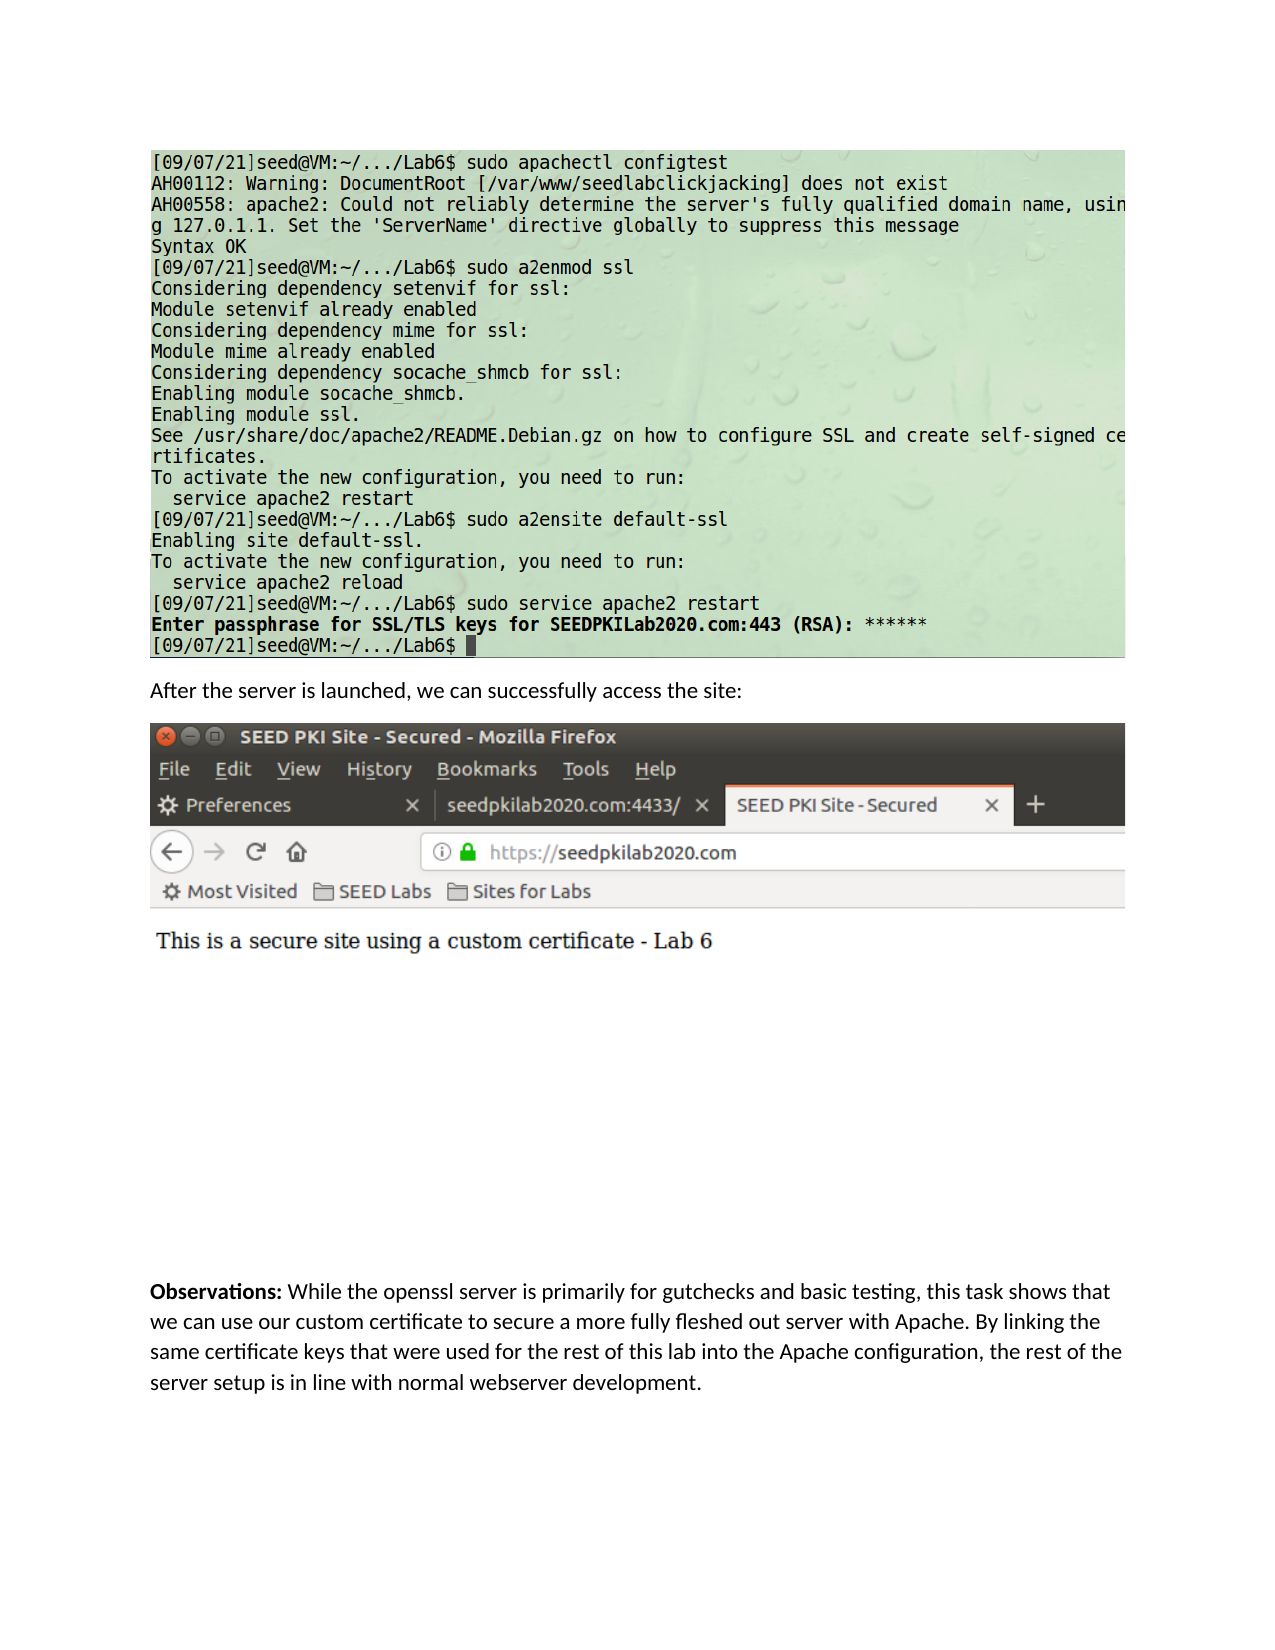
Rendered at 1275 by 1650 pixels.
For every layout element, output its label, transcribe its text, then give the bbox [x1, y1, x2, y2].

picture [150, 150, 1125, 658]
text Observations: While the openssl server is primarily for gutchecks and basic testing, this task shows that we can use our custom certificate to secure a more fully fleshed out server with Apache. By linking the same certificate keys that were used for the rest of this lab into the Apache configuration, the rest of the server setup is in line with normal webserver development. [150, 1277, 1125, 1396]
text After the server is launched, we can successfully access the site: [150, 676, 1125, 704]
picture [150, 723, 1125, 1259]
